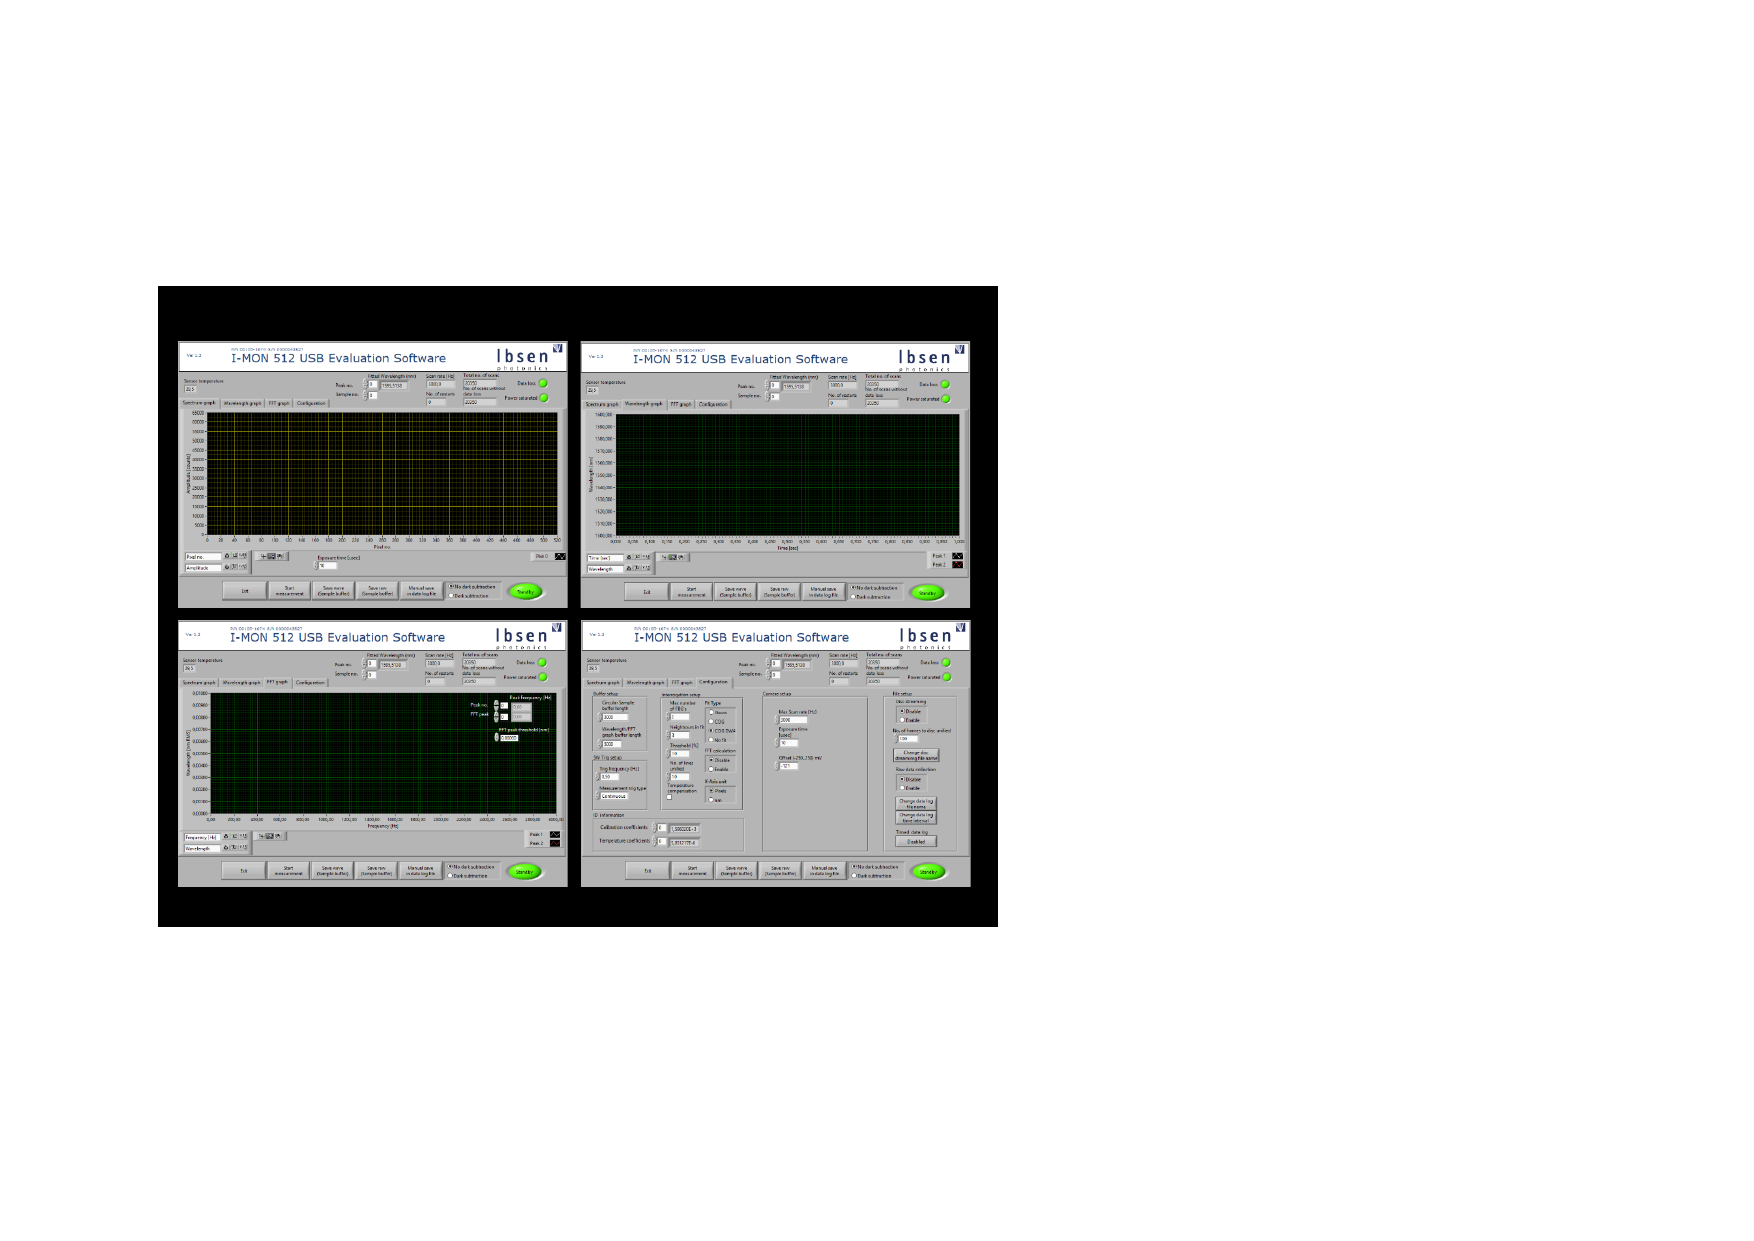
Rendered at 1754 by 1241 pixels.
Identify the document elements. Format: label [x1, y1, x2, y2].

picture [580, 341, 971, 608]
picture [581, 620, 971, 887]
picture [178, 620, 568, 887]
picture [178, 341, 568, 608]
